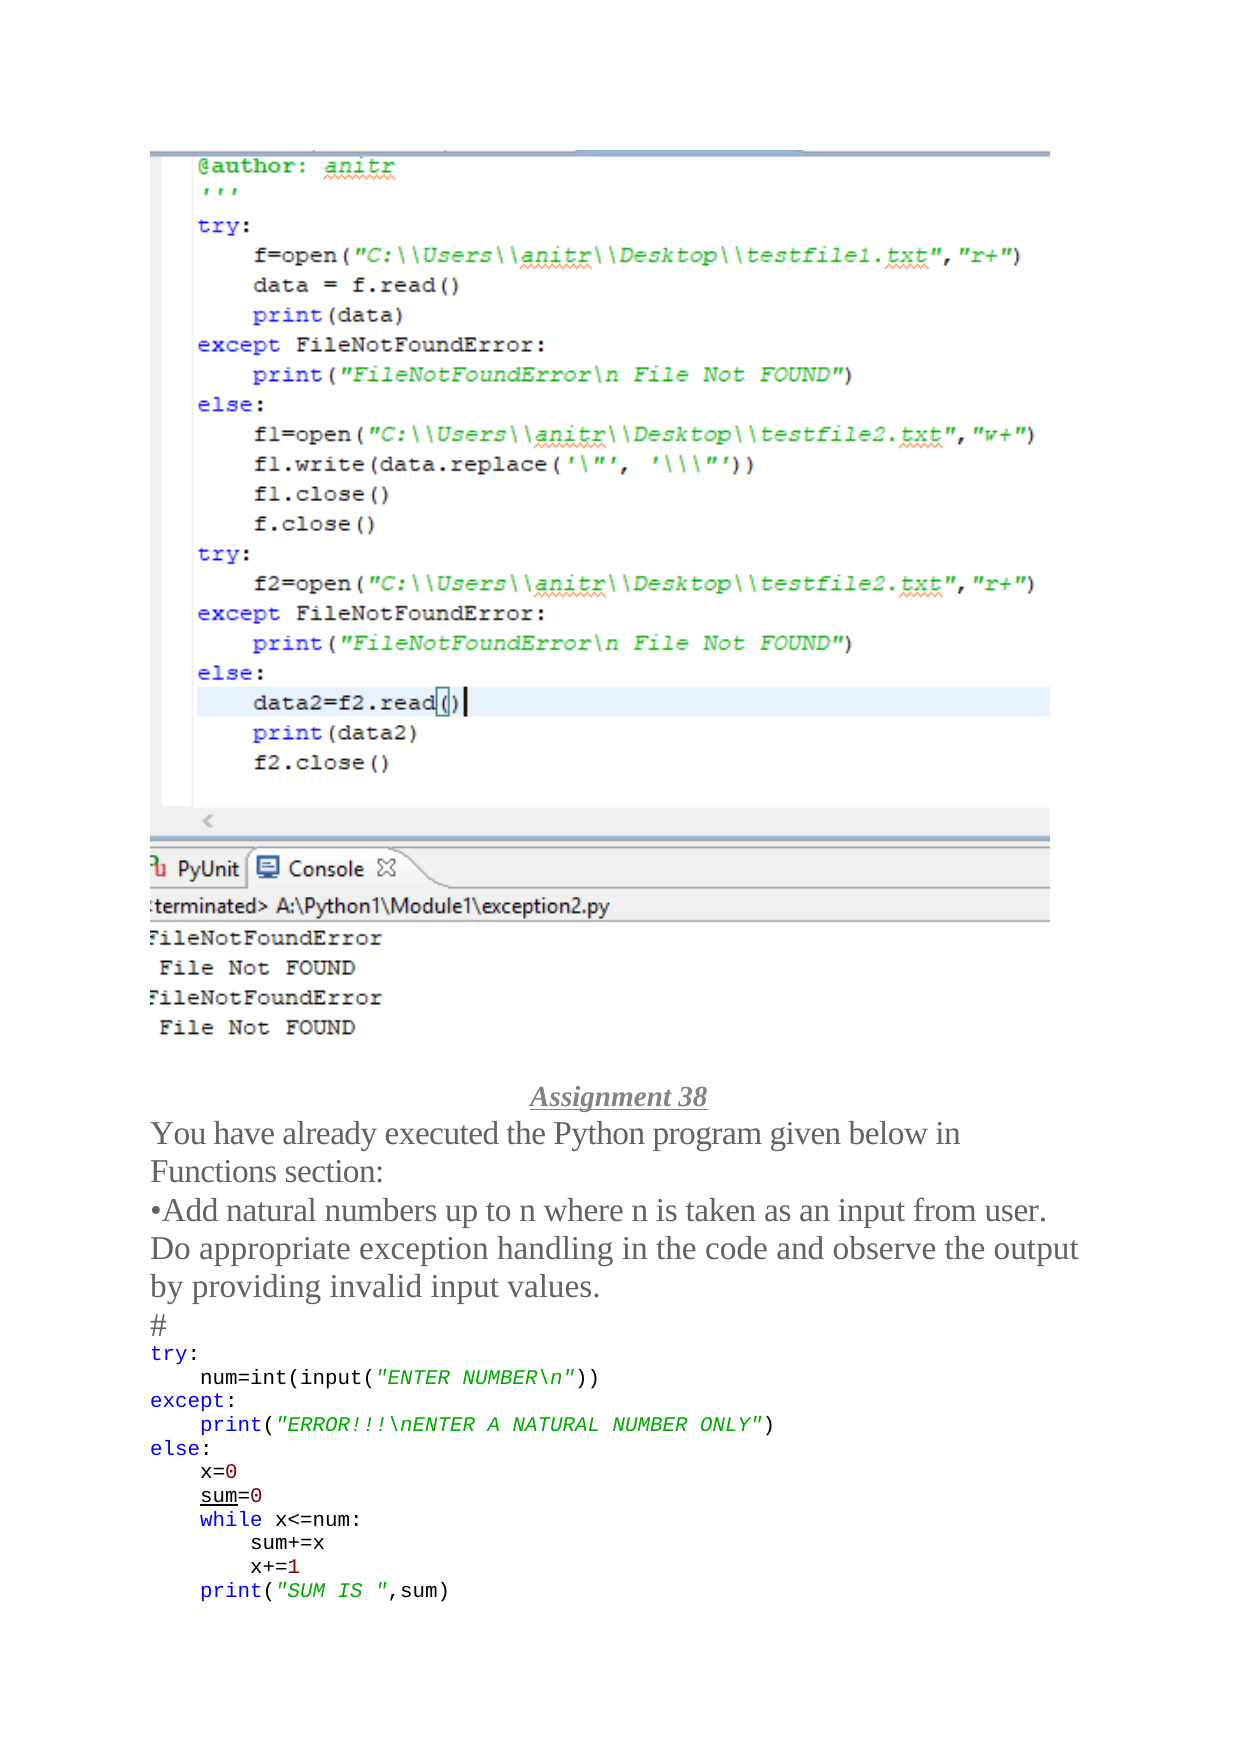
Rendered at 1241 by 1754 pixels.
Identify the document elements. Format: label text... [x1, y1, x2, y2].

text Do appropriate exception handling in the code and observe the output by providing invalid input values. [150, 1228, 1090, 1305]
text print("SUM IS ",sum) [150, 1579, 1090, 1603]
text x=0 [150, 1461, 1090, 1485]
text You have already executed the Python program given below in Functions section: [150, 1113, 1090, 1190]
picture [150, 150, 1050, 1047]
text num=int(input("ENTER NUMBER\n")) [150, 1367, 1090, 1390]
text except: [150, 1390, 1090, 1414]
text while x<=num: [150, 1509, 1090, 1532]
text # [150, 1305, 1090, 1343]
text sum=0 [150, 1485, 1090, 1509]
text else: [150, 1438, 1090, 1461]
text •Add natural numbers up to n where n is taken as an input from user. [150, 1190, 1090, 1228]
text Assignment 38 [150, 1079, 1090, 1113]
text try: [150, 1343, 1090, 1367]
text print("ERROR!!!\nENTER A NATURAL NUMBER ONLY") [150, 1414, 1090, 1438]
text sum+=x [150, 1532, 1090, 1556]
text x+=1 [150, 1556, 1090, 1579]
